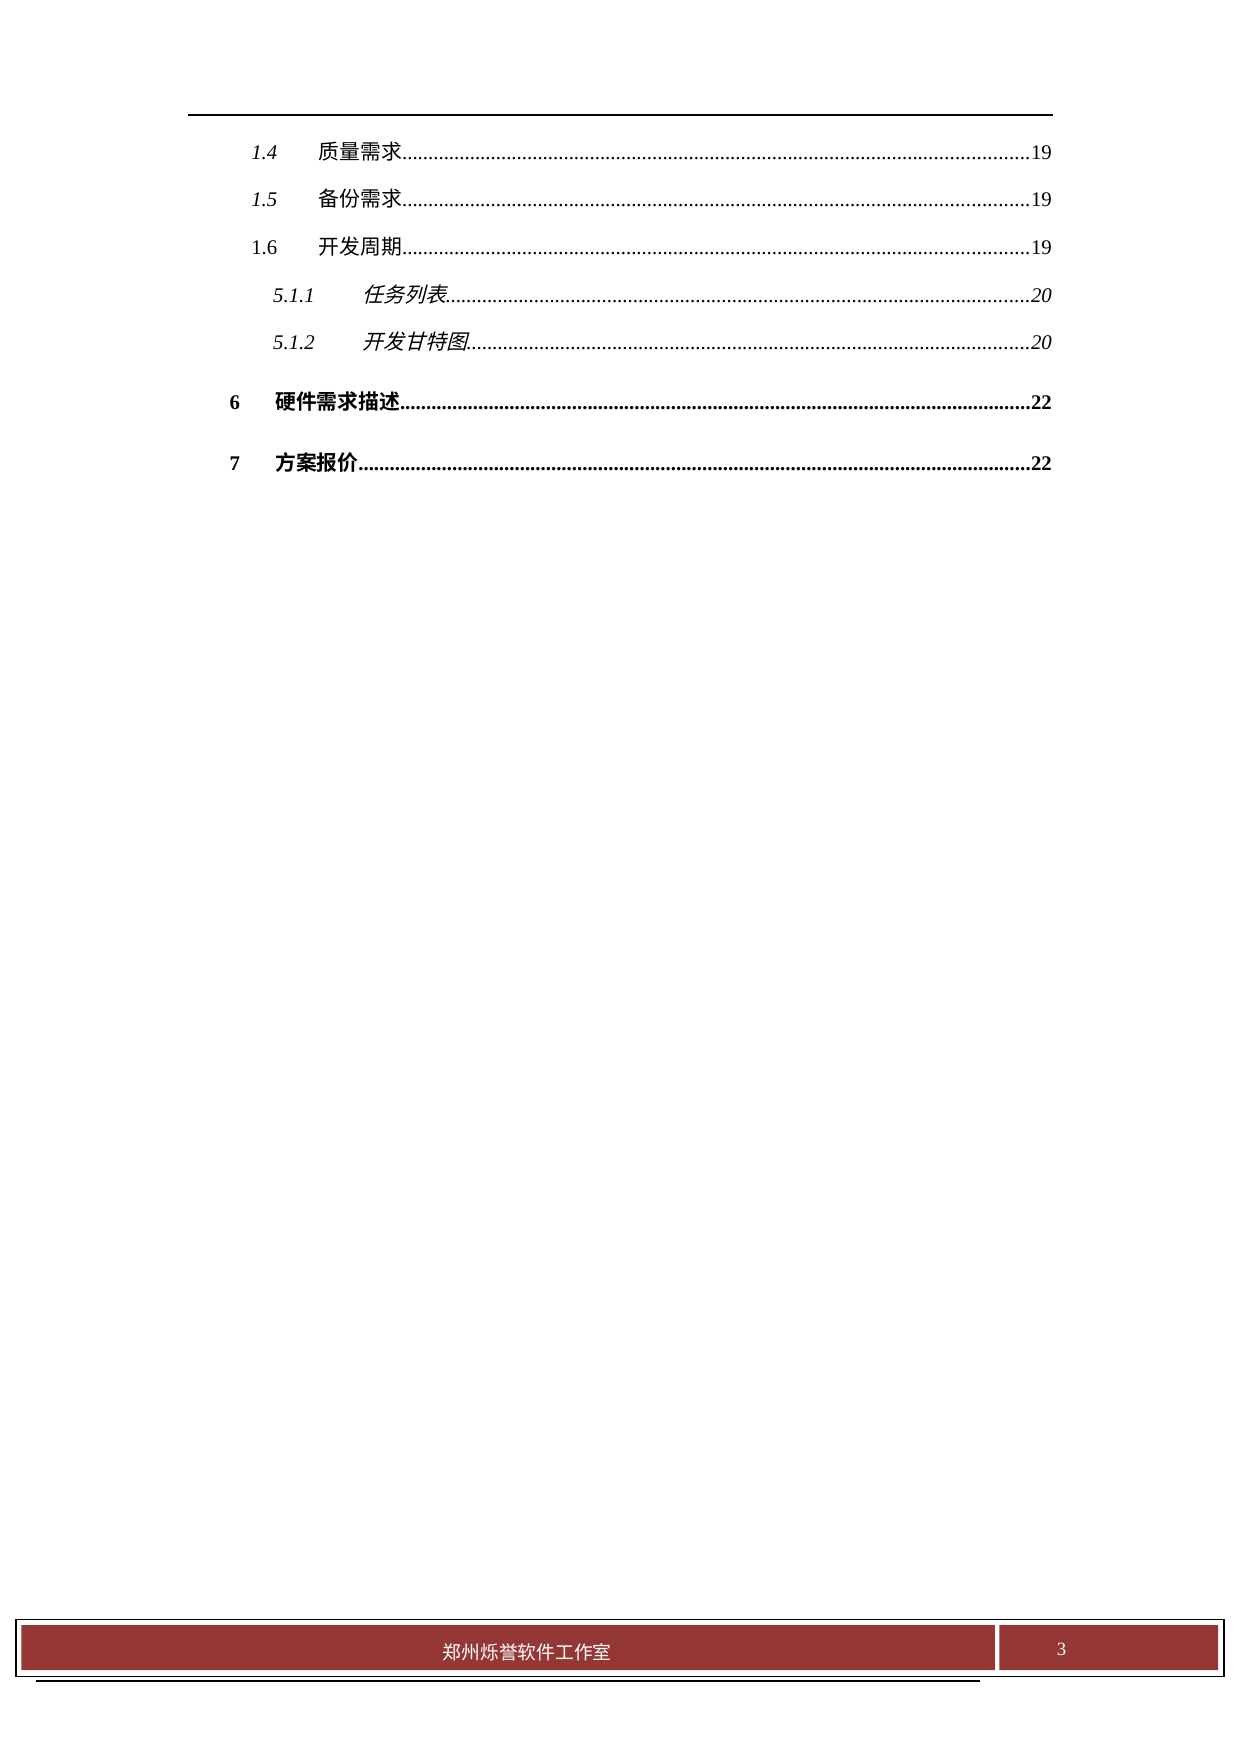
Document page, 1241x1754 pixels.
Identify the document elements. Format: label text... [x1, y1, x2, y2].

text 6 硬件需求描述 22 [187, 384, 1053, 417]
text 5.1.1 任务列表 20 [231, 277, 1053, 309]
text 7 方案报价 22 [187, 444, 1053, 477]
text 1.6 开发周期 19 [209, 229, 1053, 262]
text 5.1.2 开发甘特图 20 [231, 324, 1053, 357]
text 1.5 备份需求 19 [209, 182, 1053, 214]
text 1.4 质量需求 19 [209, 134, 1053, 166]
